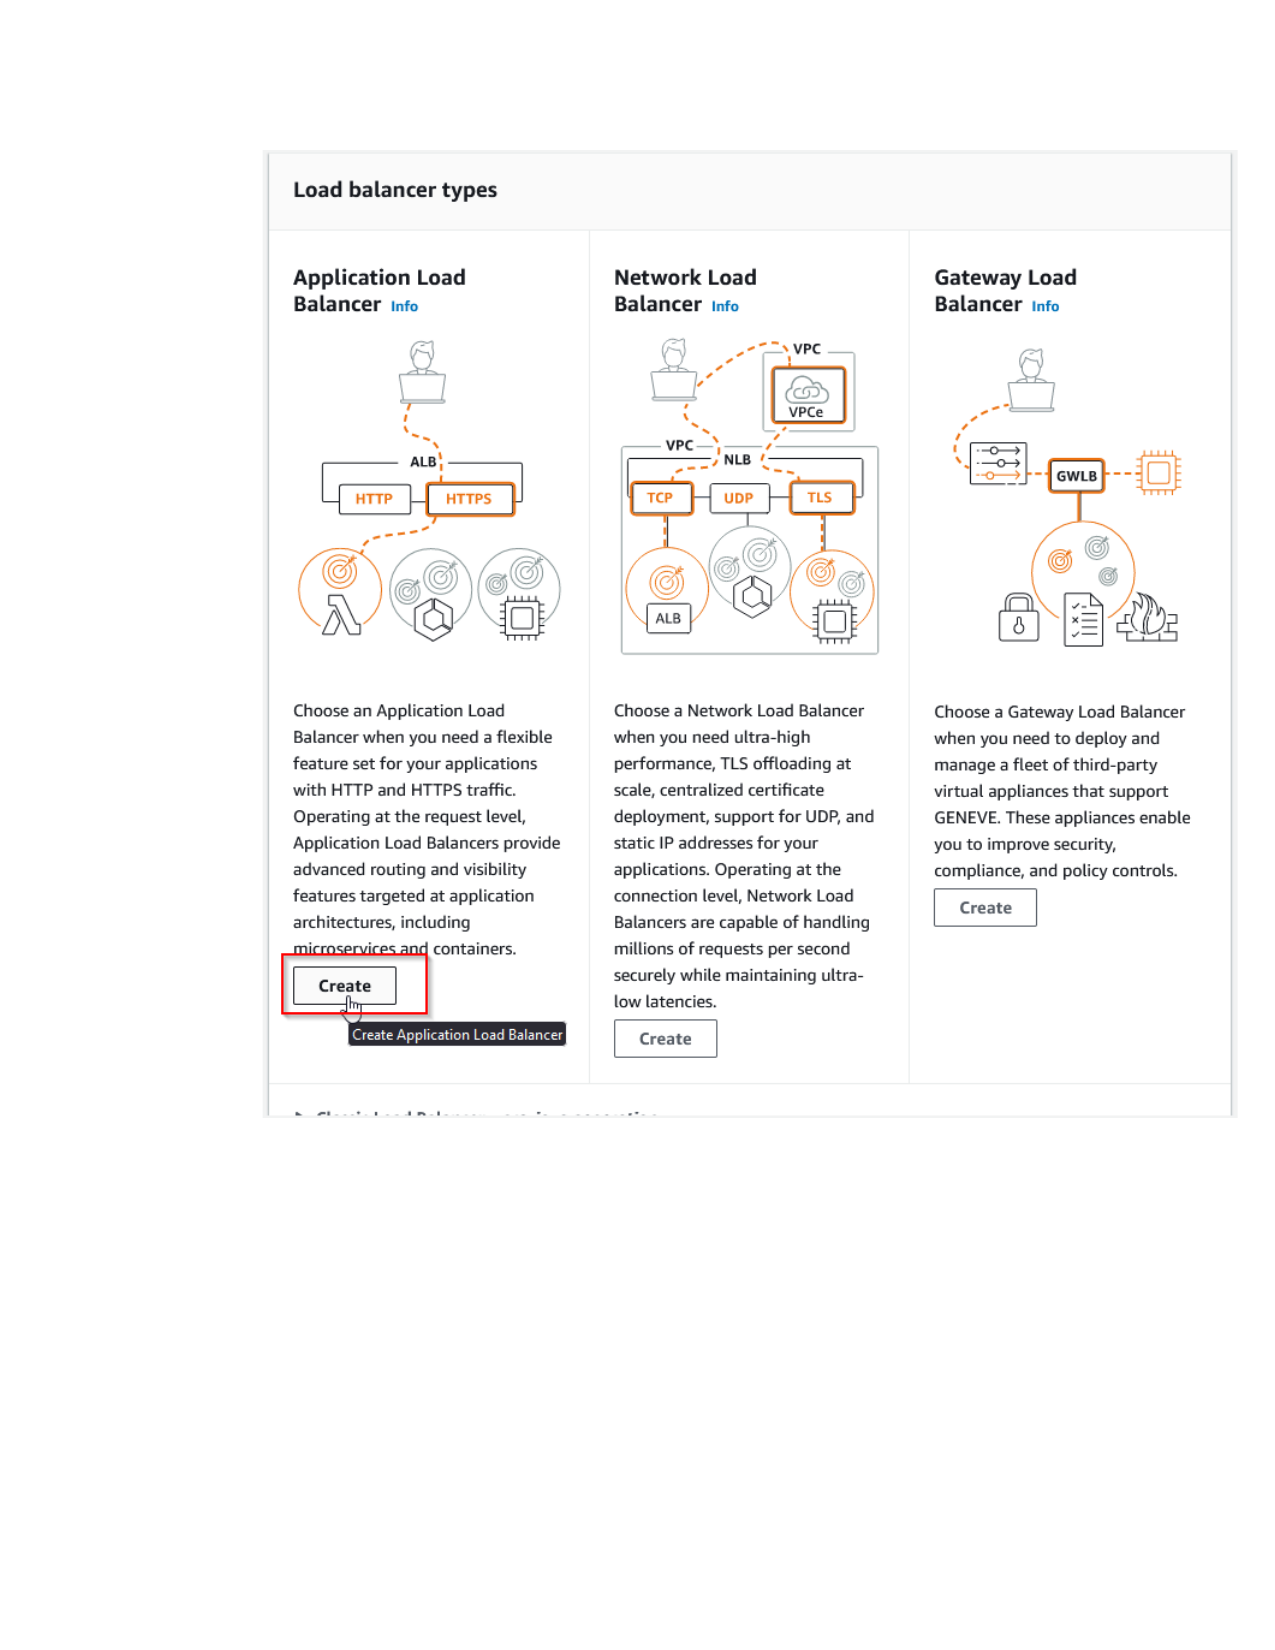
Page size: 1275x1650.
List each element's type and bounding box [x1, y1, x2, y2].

picture [262, 150, 1238, 1118]
